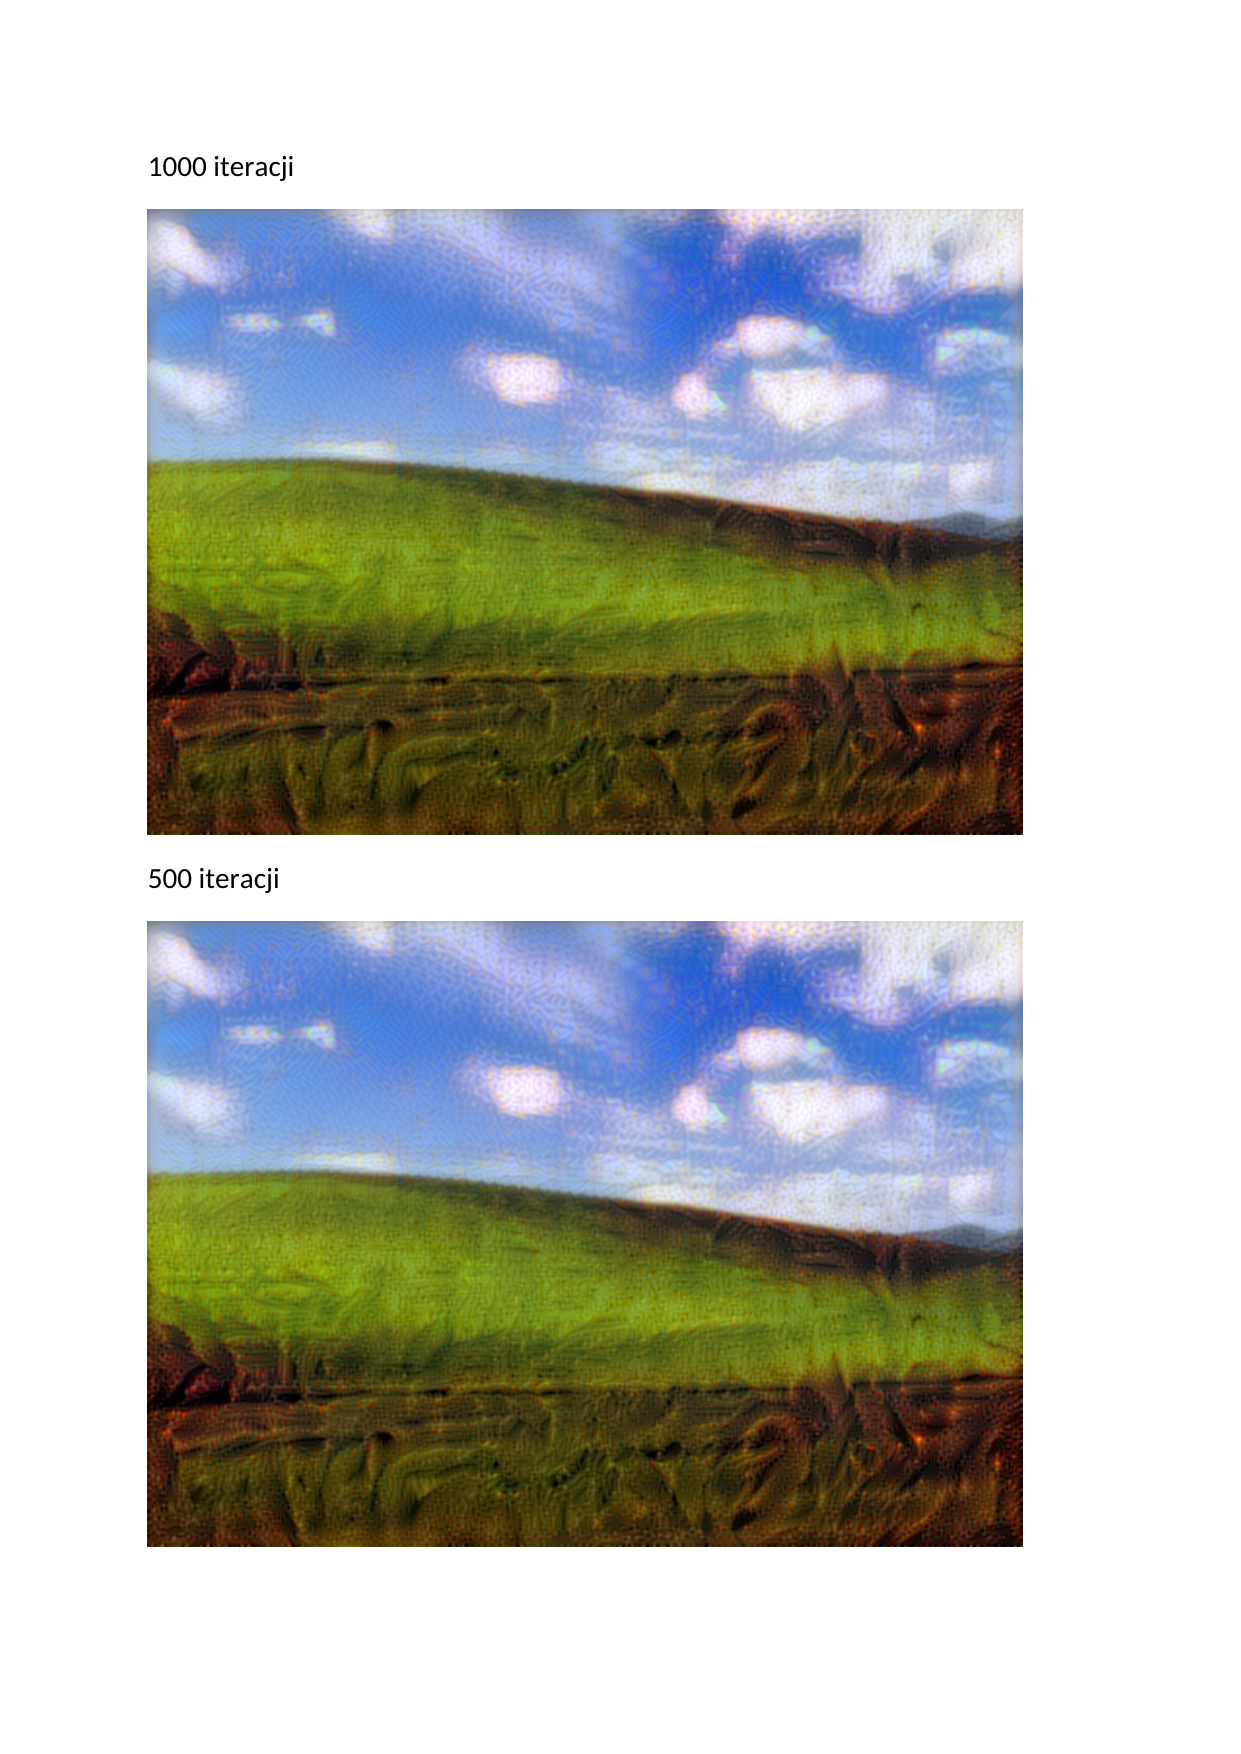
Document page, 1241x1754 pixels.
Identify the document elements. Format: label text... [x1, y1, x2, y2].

picture [147, 921, 1023, 1547]
picture [147, 209, 1023, 835]
text 500 iteracji [148, 860, 1093, 896]
text 1000 iteracji [148, 148, 1093, 183]
